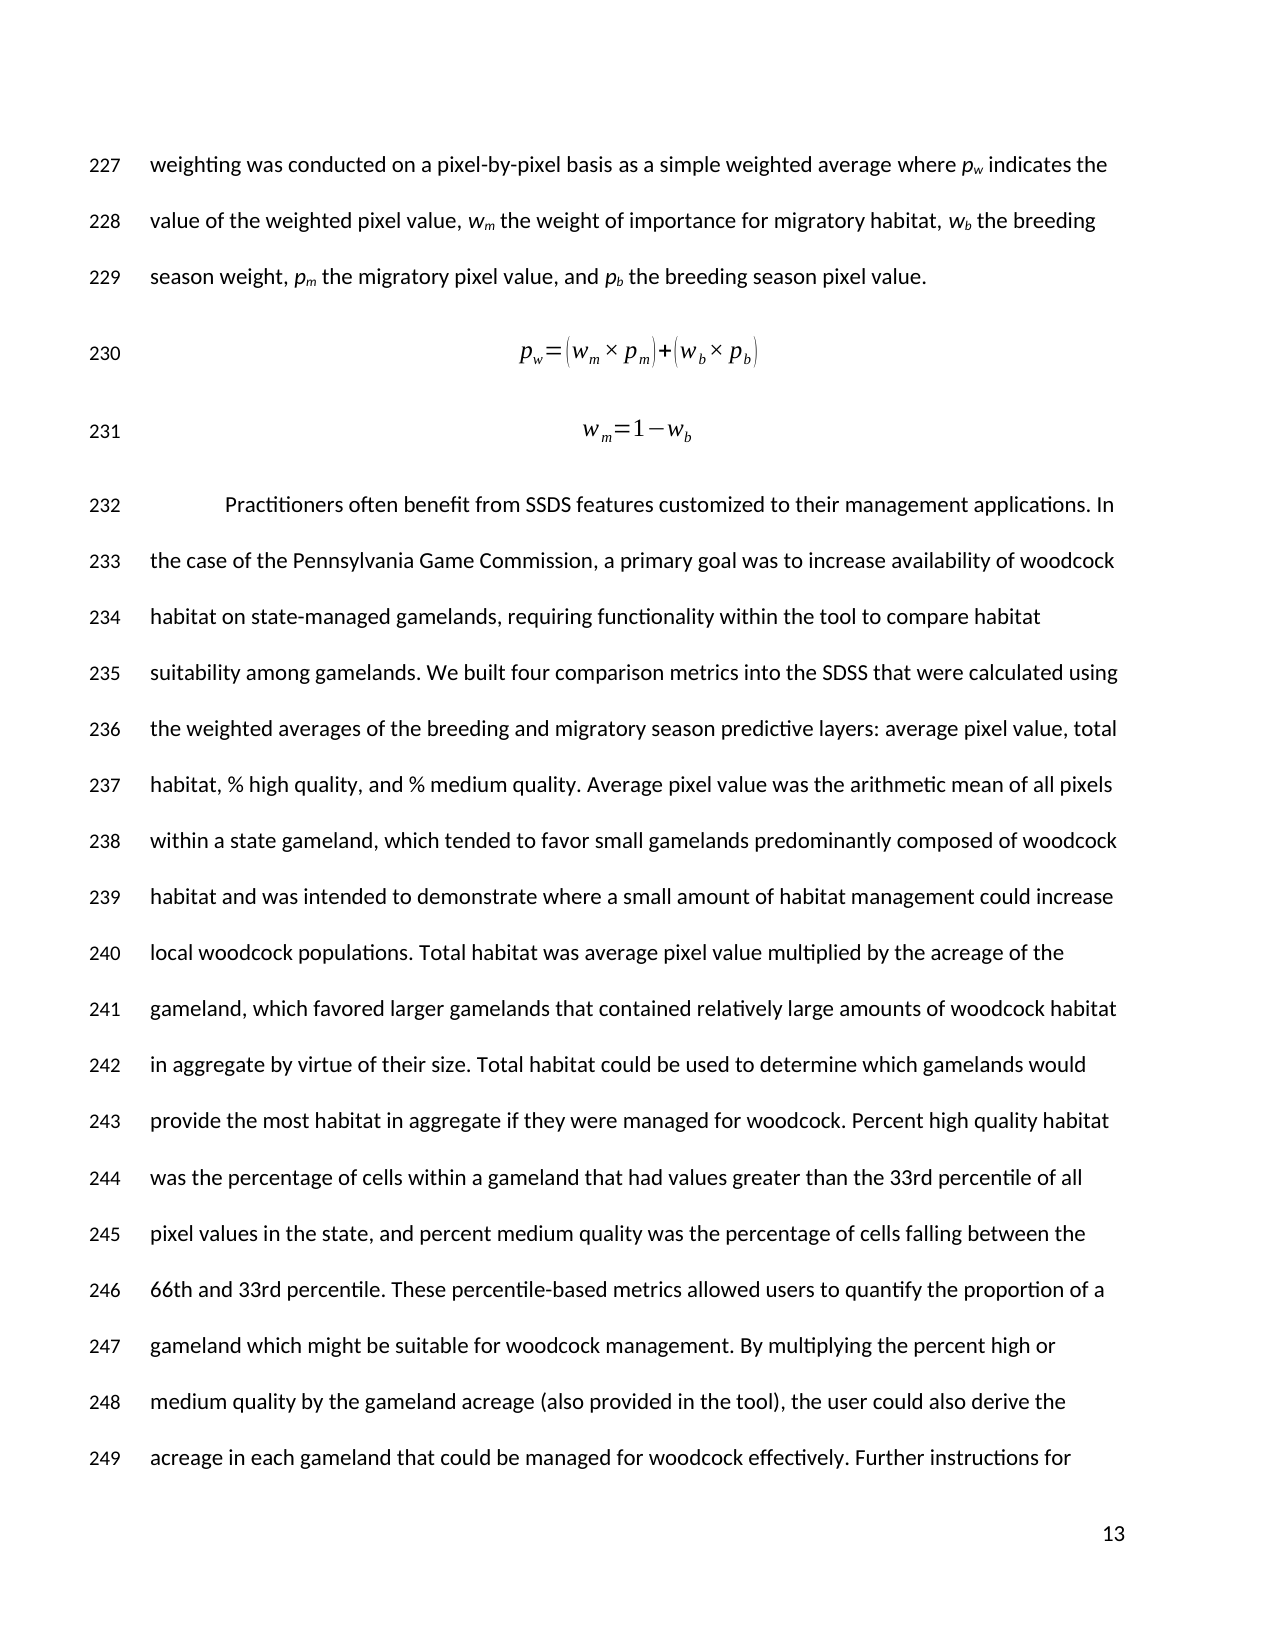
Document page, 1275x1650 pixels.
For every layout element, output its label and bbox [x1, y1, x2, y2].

text [150, 490, 1125, 1471]
text [150, 150, 1125, 290]
